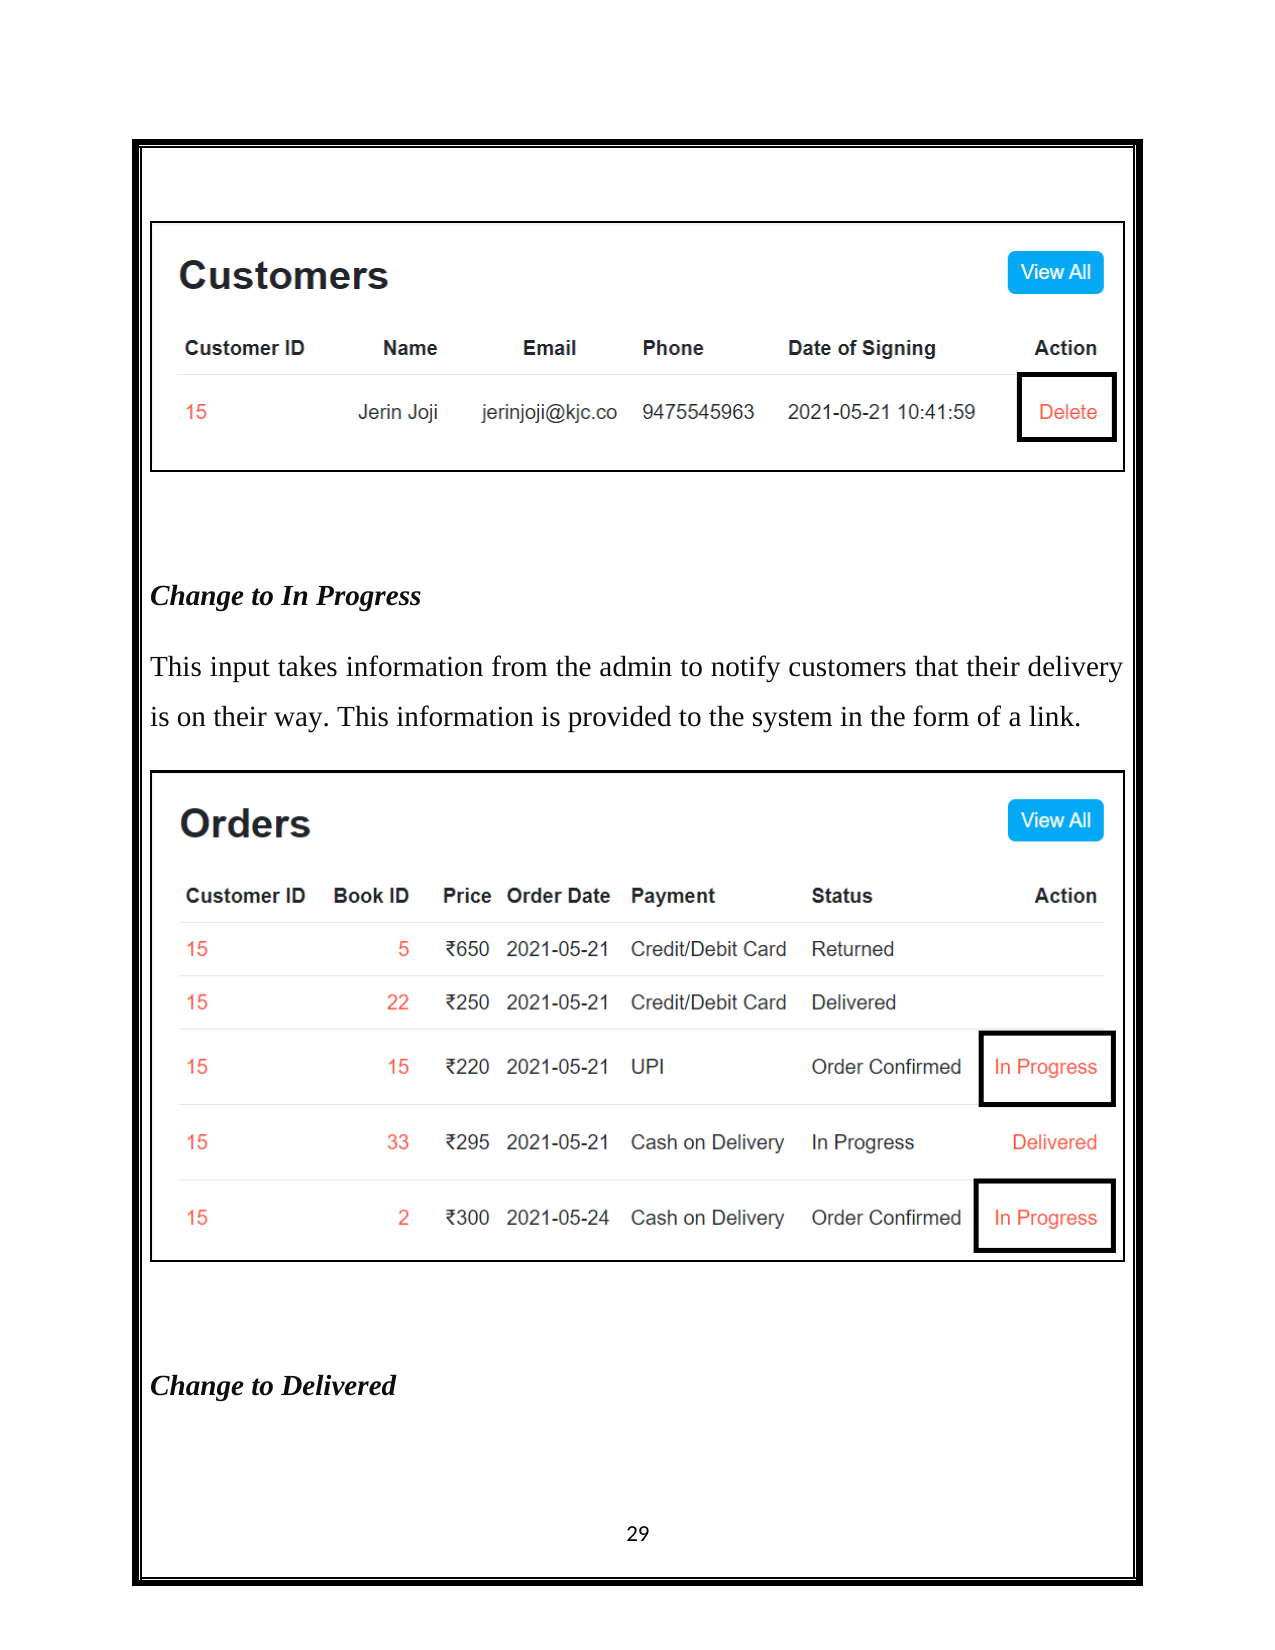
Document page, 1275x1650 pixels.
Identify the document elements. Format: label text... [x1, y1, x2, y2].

text This input takes information from the admin to notify customers that their delivery is on their way. This information is provided to the system in the form of a link. [150, 649, 1125, 733]
text Change to Delivered [150, 1368, 1125, 1401]
picture [152, 223, 1123, 470]
text Change to In Progress [150, 578, 1125, 611]
picture [152, 773, 1123, 1260]
